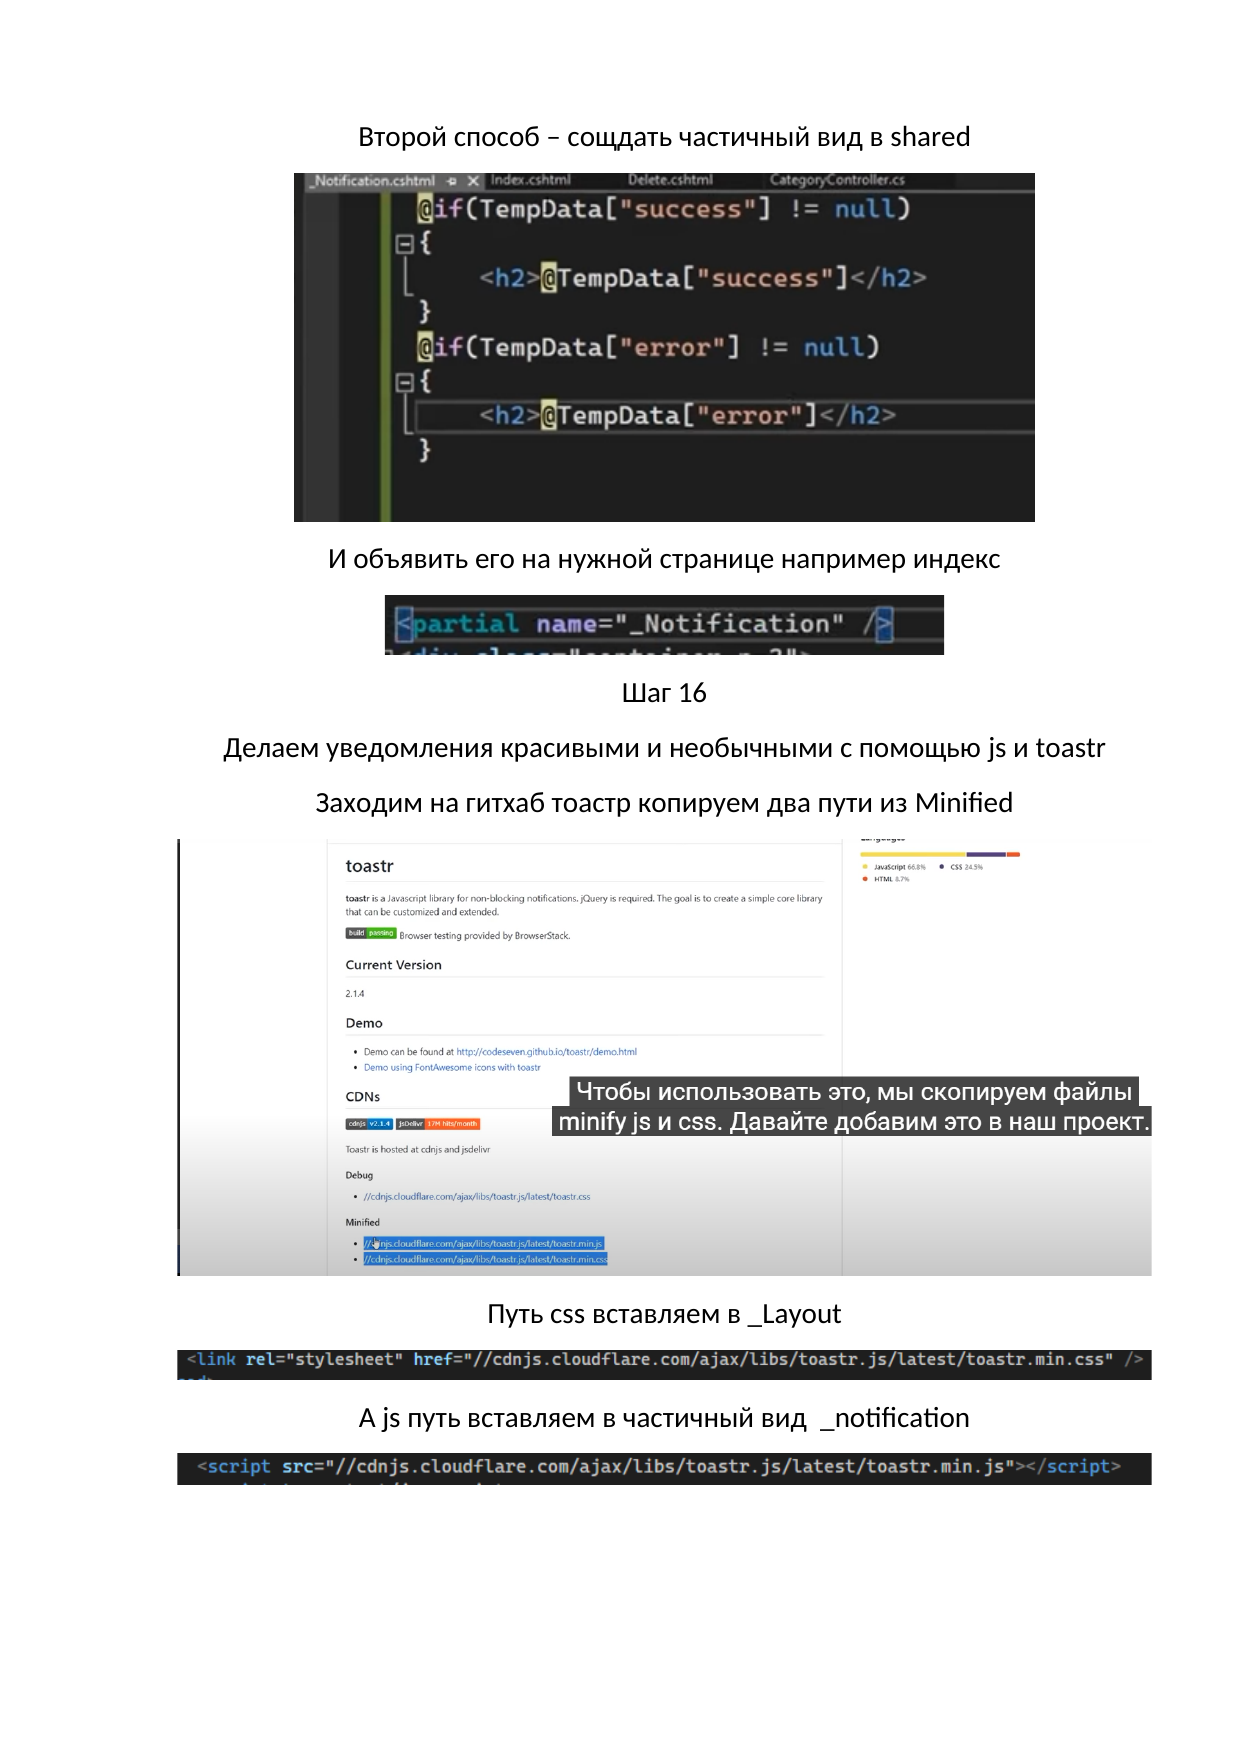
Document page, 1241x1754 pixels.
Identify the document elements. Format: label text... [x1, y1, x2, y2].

picture [177, 839, 1152, 1276]
text Делаем уведомления красивыми и необычными с помощью js и toastr [177, 729, 1152, 764]
picture [294, 173, 1035, 522]
text Шаг 16 [177, 674, 1152, 709]
picture [384, 595, 945, 655]
text А js путь вставляем в частичный вид _notification [177, 1399, 1152, 1434]
text Путь css вставляем в _Layout [177, 1295, 1152, 1330]
text Заходим на гитхаб тоастр копируем два пути из Minified [177, 784, 1152, 820]
picture [177, 1350, 1152, 1380]
picture [177, 1453, 1152, 1485]
text И объявить его на нужной странице например индекс [177, 541, 1152, 576]
text Второй способ – сощдать частичный вид в shared [177, 118, 1152, 154]
